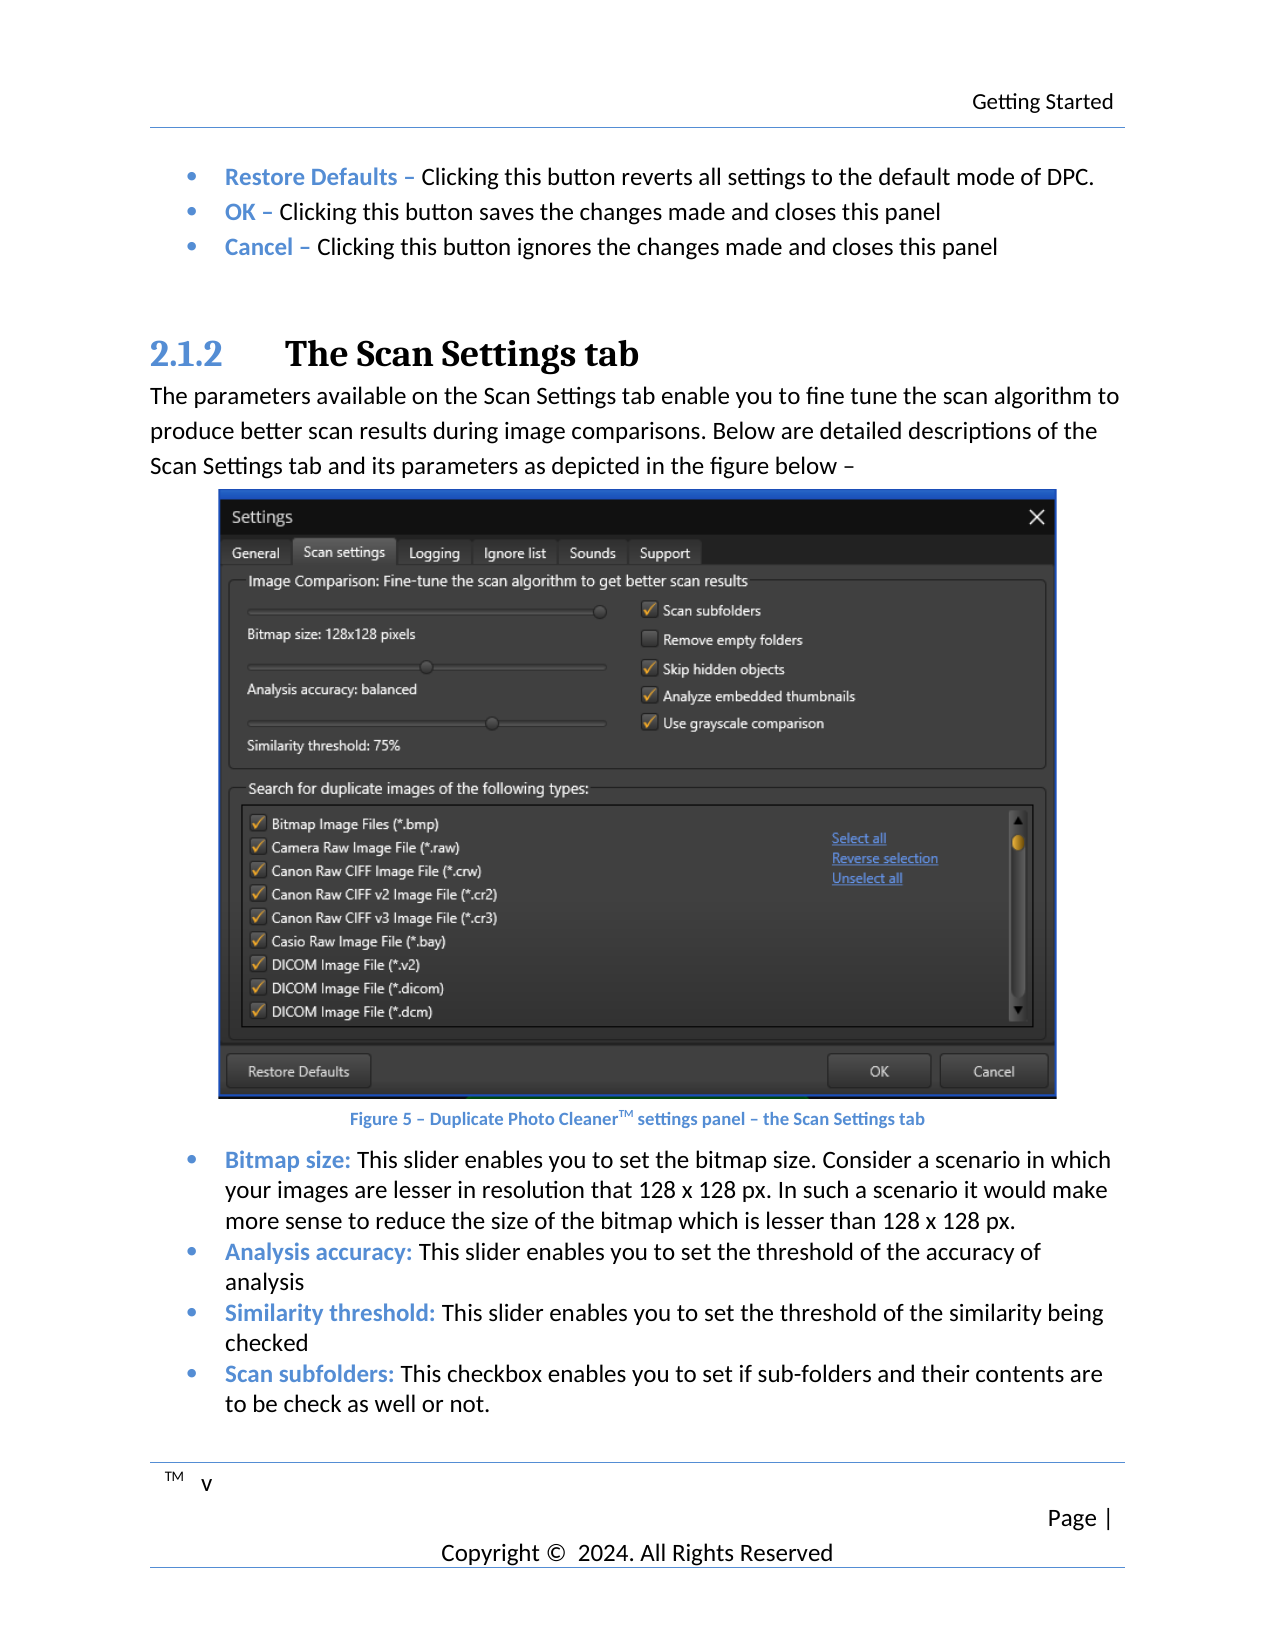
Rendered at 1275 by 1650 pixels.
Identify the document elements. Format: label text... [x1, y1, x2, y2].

list Restore Defaults – Clicking this button reverts all settings to the default mode of DPC. [187, 161, 1125, 192]
text The parameters available on the Scan Settings tab enable you to fine tune the scan algorithm to produce better scan results during image comparisons. Below are detailed descriptions of the Scan Settings tab and its parameters as depicted in the figure below – [150, 380, 1125, 481]
list Similarity threshold: This slider enables you to set the threshold of the similarity being checked [187, 1297, 1125, 1358]
list Cancel – Clicking this button ignores the changes made and closes this panel [187, 231, 1125, 262]
subtitle The Scan Settings tab [150, 333, 1125, 376]
picture [218, 489, 1057, 1099]
list Analysis accuracy: This slider enables you to set the threshold of the accuracy of analysis [187, 1236, 1125, 1297]
list Scan subfolders: This checkbox enables you to set if sub-folders and their contents are to be check as well or not. [187, 1358, 1125, 1419]
list OK – Clicking this button saves the changes made and closes this panel [187, 196, 1125, 227]
list Bitmap size: This slider enables you to set the bitmap size. Consider a scenario in which your images are lesser in resolution that 128 x 128 px. In such a scenario it would make more sense to reduce the size of the bitmap which is lesser than 128 x 128 px. [187, 1144, 1125, 1236]
